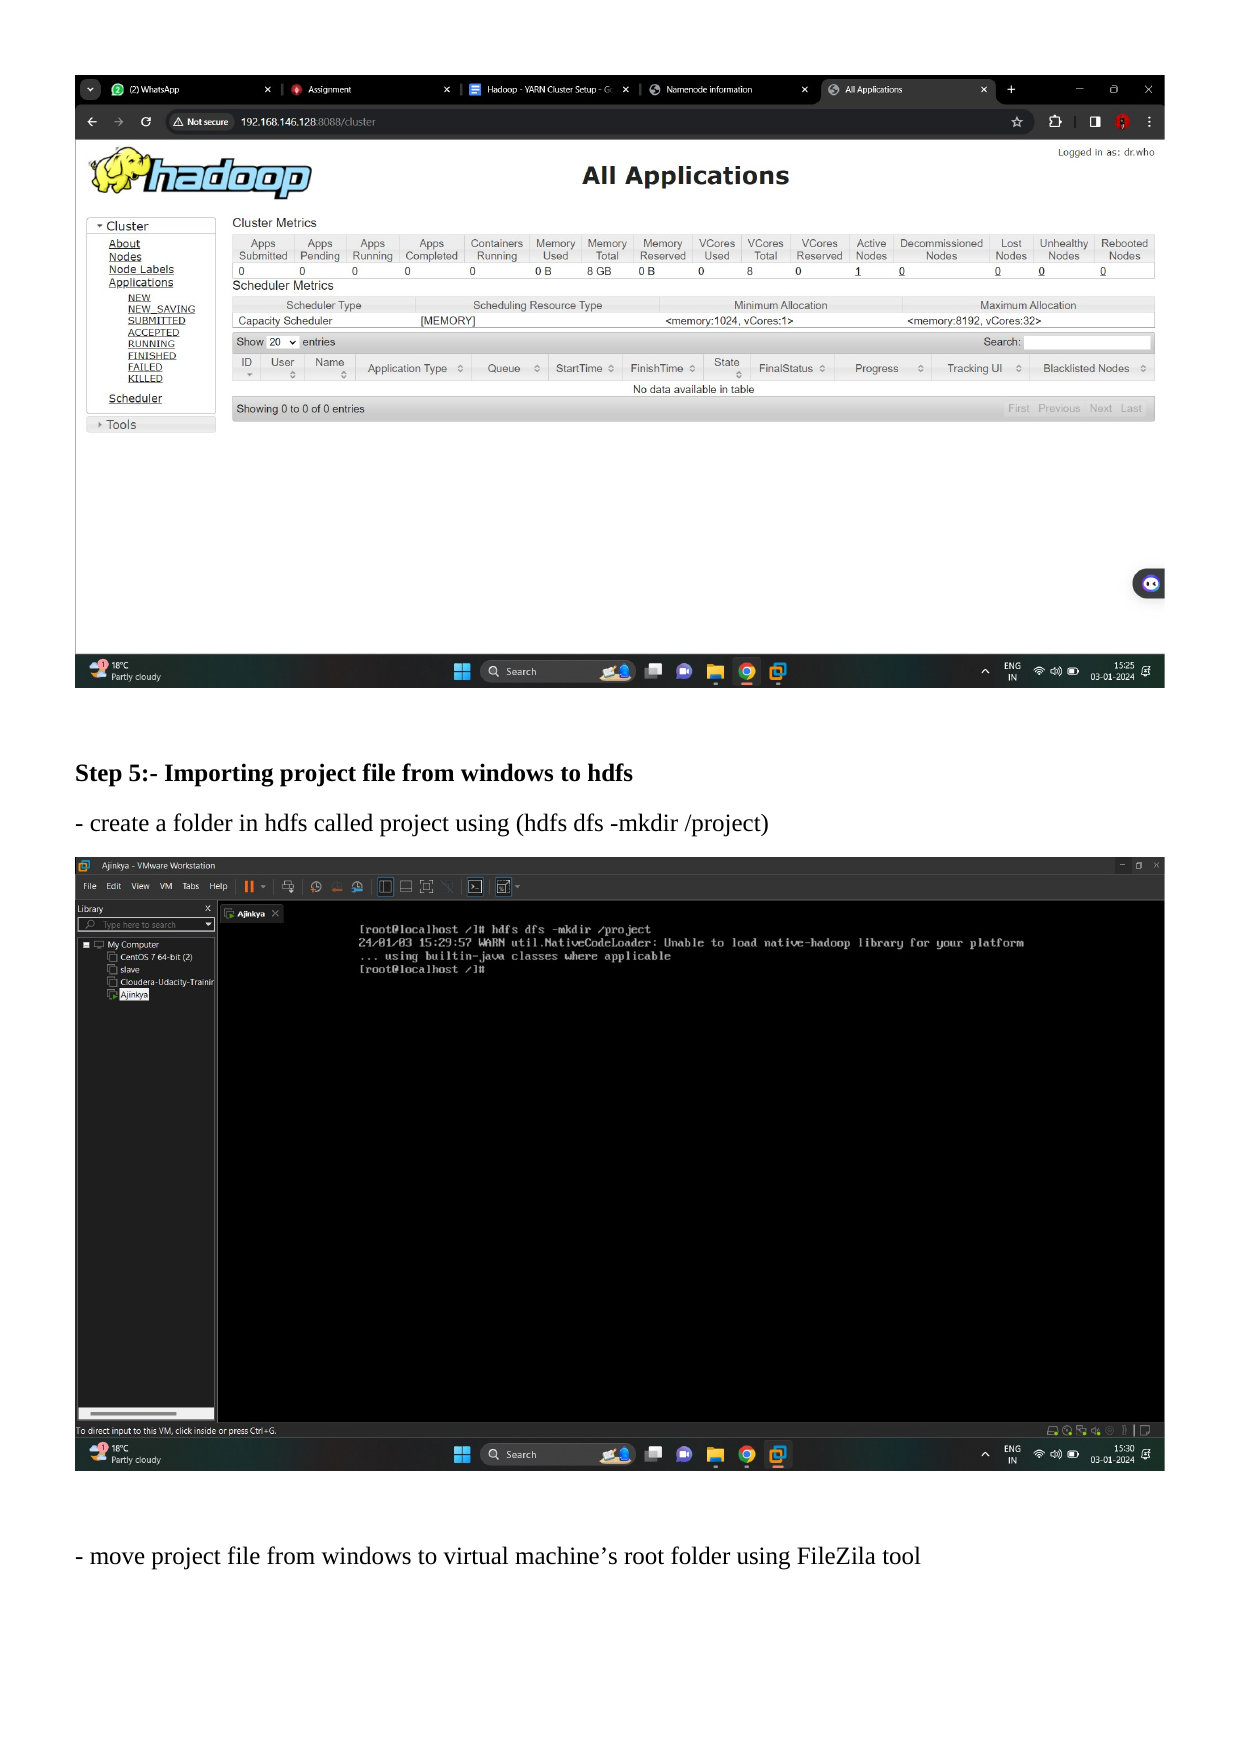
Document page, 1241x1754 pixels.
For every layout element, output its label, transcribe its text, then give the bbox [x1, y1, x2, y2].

text - create a folder in hdfs called project using (hdfs dfs -mkdir /project) [75, 808, 1165, 837]
text - move project file from windows to virtual machine’s root folder using FileZila tool [75, 1541, 1165, 1569]
text Step 5:- Importing project file from windows to hdfs [75, 758, 1165, 787]
picture [75, 857, 1165, 1471]
picture [75, 75, 1165, 688]
